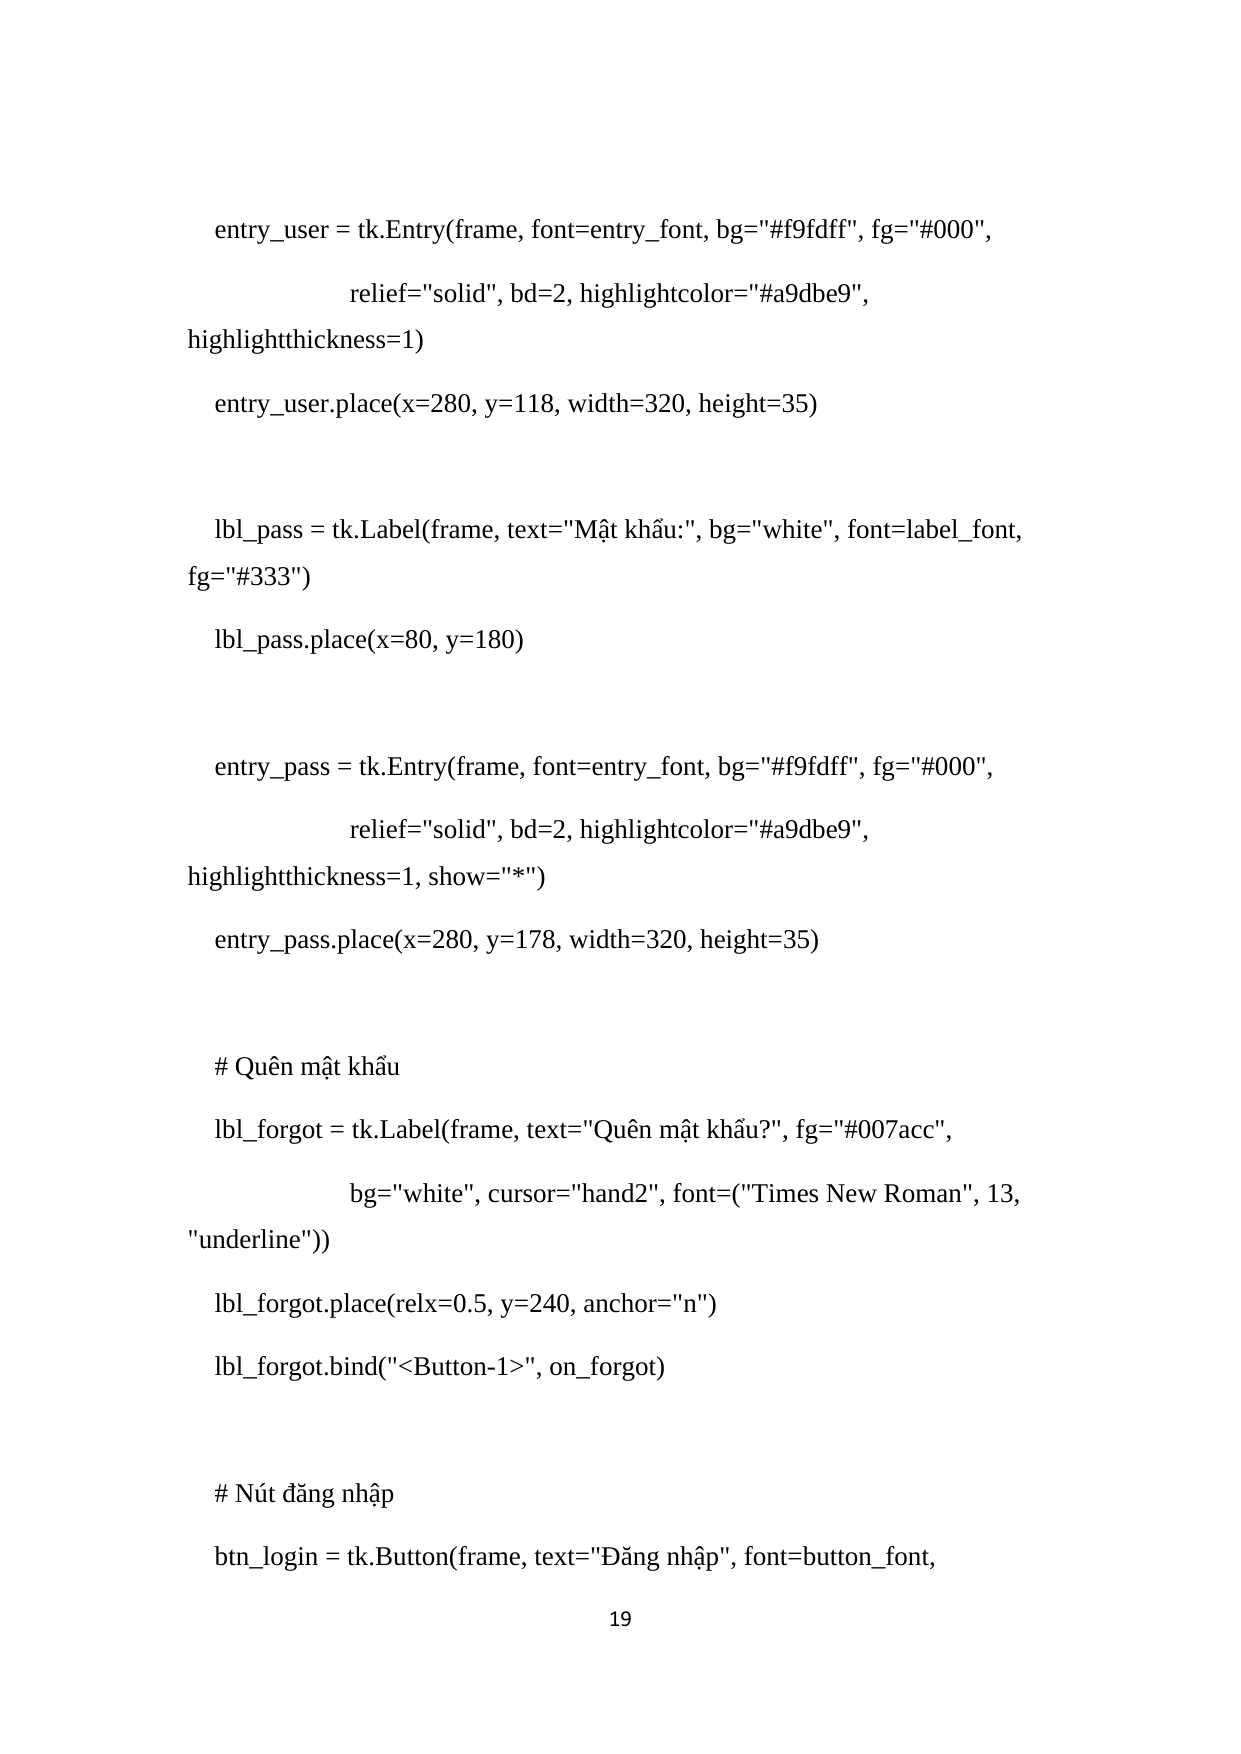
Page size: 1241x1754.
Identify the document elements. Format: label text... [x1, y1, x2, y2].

text lbl_forgot.bind("<Button-1>", on_forgot) [187, 1350, 1053, 1381]
text entry_pass = tk.Entry(frame, font=entry_font, bg="#f9fdff", fg="#000", [187, 750, 1053, 781]
text lbl_forgot.place(relx=0.5, y=240, anchor="n") [187, 1287, 1053, 1318]
text lbl_pass.place(x=80, y=180) [187, 623, 1053, 654]
text btn_login = tk.Button(frame, text="Đăng nhập", font=button_font, [187, 1540, 1053, 1571]
text lbl_forgot = tk.Label(frame, text="Quên mật khẩu?", fg="#007acc", [187, 1113, 1053, 1144]
text lbl_pass = tk.Label(frame, text="Mật khẩu:", bg="white", font=label_font, fg="#333") [187, 513, 1053, 591]
text entry_user.place(x=280, y=118, width=320, height=35) [187, 387, 1053, 418]
text entry_pass.place(x=280, y=178, width=320, height=35) [187, 923, 1053, 954]
text # Quên mật khẩu [187, 1050, 1053, 1081]
text bg="white", cursor="hand2", font=("Times New Roman", 13, "underline")) [187, 1177, 1053, 1254]
text entry_user = tk.Entry(frame, font=entry_font, bg="#f9fdff", fg="#000", [187, 213, 1053, 244]
text # Nút đăng nhập [187, 1477, 1053, 1508]
text relief="solid", bd=2, highlightcolor="#a9dbe9", highlightthickness=1) [187, 277, 1053, 354]
text relief="solid", bd=2, highlightcolor="#a9dbe9", highlightthickness=1, show="*") [187, 813, 1053, 891]
